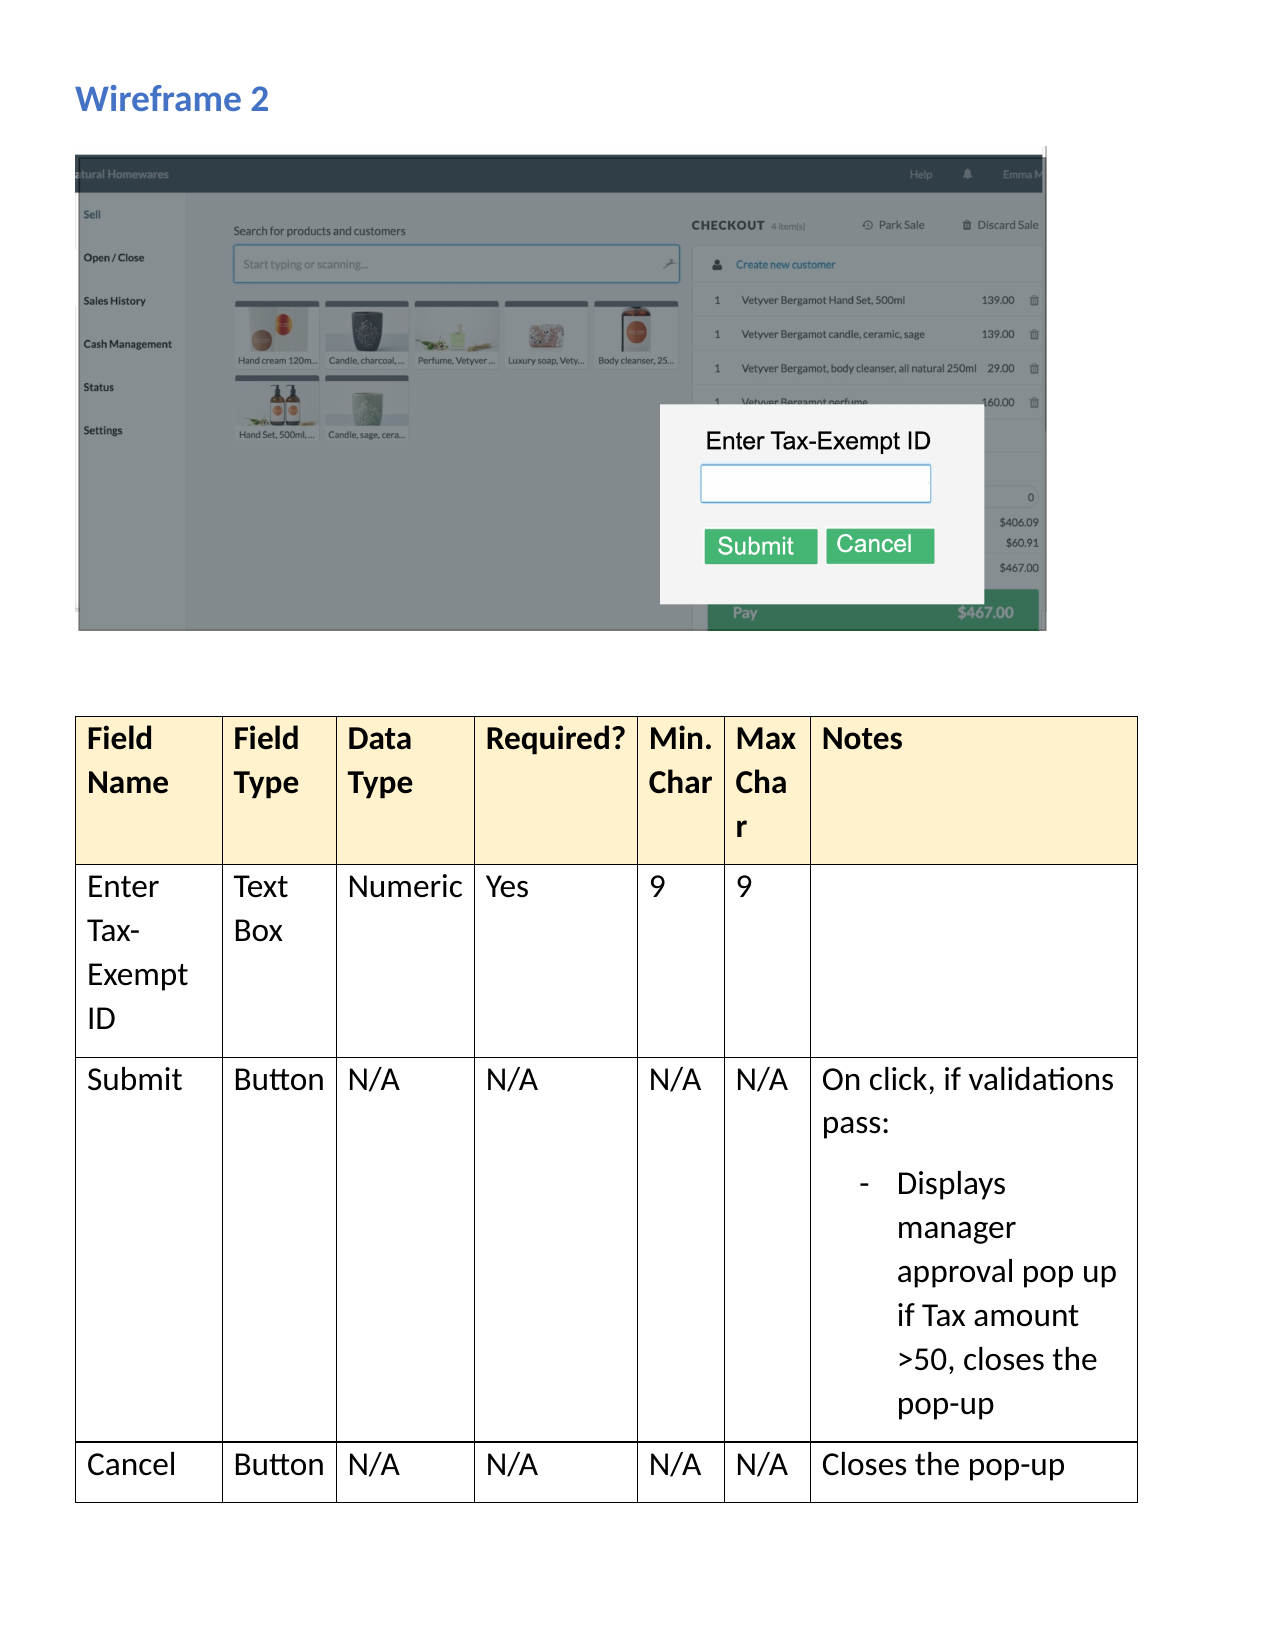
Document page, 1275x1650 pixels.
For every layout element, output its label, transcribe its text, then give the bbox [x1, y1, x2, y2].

table_cell Button [223, 1443, 336, 1502]
table_cell N/A [475, 1443, 637, 1502]
table_cell N/A [725, 1058, 810, 1441]
text Wireframe 2 [75, 75, 1200, 121]
picture [75, 141, 1050, 631]
table_cell 9 [725, 865, 810, 1057]
table_cell On click, if validations pass: Displays manager approval pop up if Tax amount >50, closes the pop-up [811, 1058, 1137, 1441]
table_header Notes [811, 717, 1137, 864]
table_cell Submit [76, 1058, 222, 1441]
table_cell Cancel [76, 1443, 222, 1502]
table_header Required? [475, 717, 637, 864]
table_cell N/A [725, 1443, 810, 1502]
table_cell N/A [337, 1058, 474, 1441]
table_cell N/A [638, 1443, 724, 1502]
table_cell Button [223, 1058, 336, 1441]
table_header Data Type [337, 717, 474, 864]
table_cell N/A [638, 1058, 724, 1441]
table_cell Yes [475, 865, 637, 1057]
table_header Min. Char [638, 717, 724, 864]
table_cell 9 [638, 865, 724, 1057]
table_cell N/A [337, 1443, 474, 1502]
table_cell N/A [475, 1058, 637, 1441]
table_cell Text Box [223, 865, 336, 1057]
table_cell Numeric [337, 865, 474, 1057]
table_cell Closes the pop-up [811, 1443, 1137, 1502]
table_cell [811, 865, 1137, 1057]
table_header Max Char [725, 717, 810, 864]
table_header Field Type [223, 717, 336, 864]
table_cell Enter Tax-Exempt ID [76, 865, 222, 1057]
table_header Field Name [76, 717, 222, 864]
